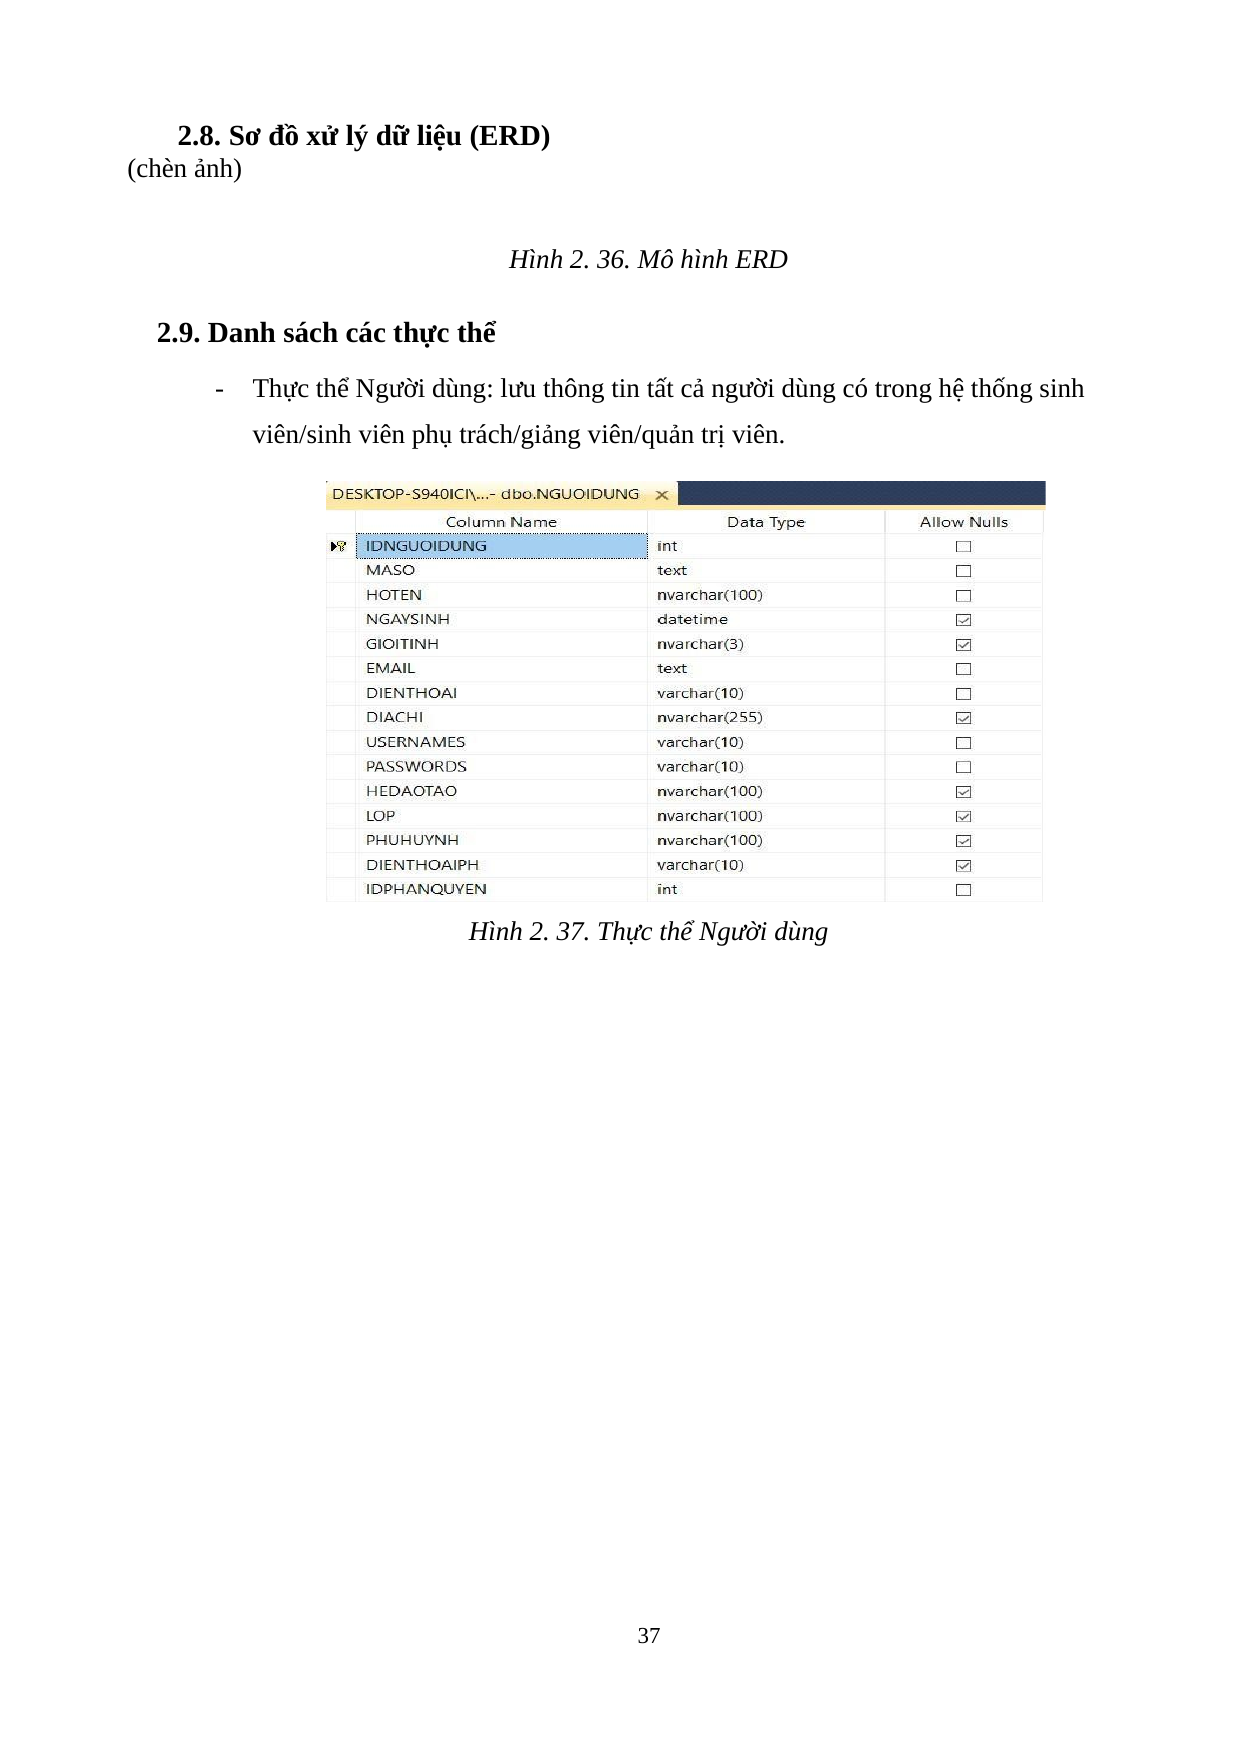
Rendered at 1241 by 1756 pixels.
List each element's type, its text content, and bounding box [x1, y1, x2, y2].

picture [326, 481, 1046, 902]
text (chèn ảnh) [127, 153, 1140, 184]
text Hình 2. 36. Mô hình ERD [169, 243, 1130, 274]
list Thực thể Người dùng: lưu thông tin tất cả người dùng có trong hệ thống sinh viên/sinh viên phụ trách/giảng viên/quản trị viên. [215, 372, 1122, 450]
subtitle Danh sách các thực thể [157, 315, 1140, 349]
subtitle Sơ đồ xử lý dữ liệu (ERD) [177, 118, 1140, 151]
